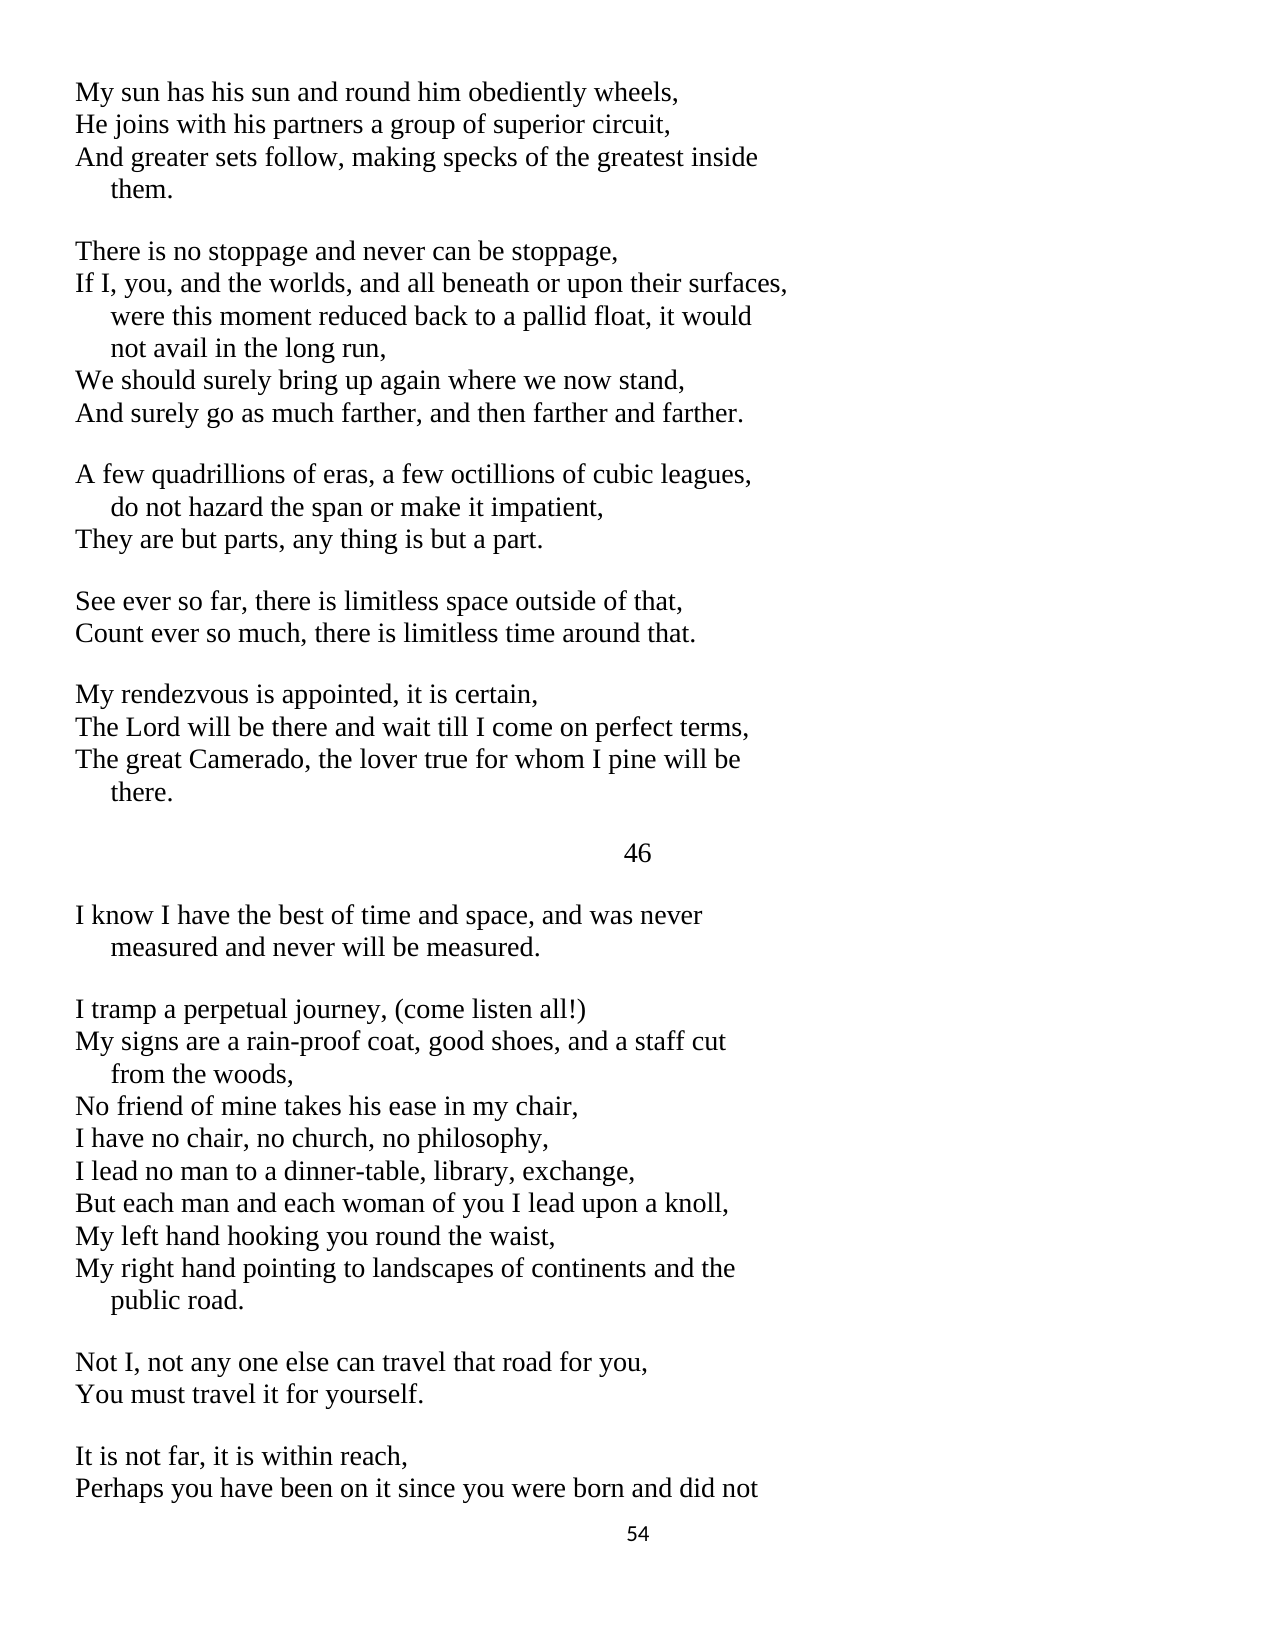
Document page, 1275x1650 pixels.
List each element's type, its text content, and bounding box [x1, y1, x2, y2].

text A few quadrillions of eras, a few octillions of cubic leagues, do not hazard the span or make it impatient, They are but parts, any thing is but a part. [75, 457, 1200, 554]
text My rendezvous is appointed, it is certain, The Lord will be there and wait till I come on perfect terms, The great Camerado, the lover true for whom I pine will be there. [75, 678, 1200, 807]
text See ever so far, there is limitless space outside of that, Count ever so much, there is limitless time around that. [75, 584, 1200, 648]
text There is no stoppage and never can be stoppage, If I, you, and the worlds, and all beneath or upon their surfaces, were this moment reduced back to a pallid float, it would not avail in the long run, We should surely bring up again where we now stand, And surely go as much farther, and then farther and farther. [75, 234, 1200, 428]
text I tramp a perpetual journey, (come listen all!) My signs are a rain-proof coat, good shoes, and a staff cut from the woods, No friend of mine takes his ease in my chair, I have no chair, no church, no philosophy, I lead no man to a dinner-table, library, exchange, But each man and each woman of you I lead upon a knoll, My left hand hooking you round the waist, My right hand pointing to landscapes of continents and the public road. [75, 992, 1200, 1316]
text I know I have the best of time and space, and was never measured and never will be measured. [75, 898, 1200, 963]
text 46 [75, 836, 1200, 869]
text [75, 1439, 1200, 1504]
text My sun has his sun and round him obediently wheels, He joins with his partners a group of superior circuit, And greater sets follow, making specks of the greatest inside them. [75, 75, 1200, 204]
text Not I, not any one else can travel that road for you, You must travel it for yourself. [75, 1345, 1200, 1410]
